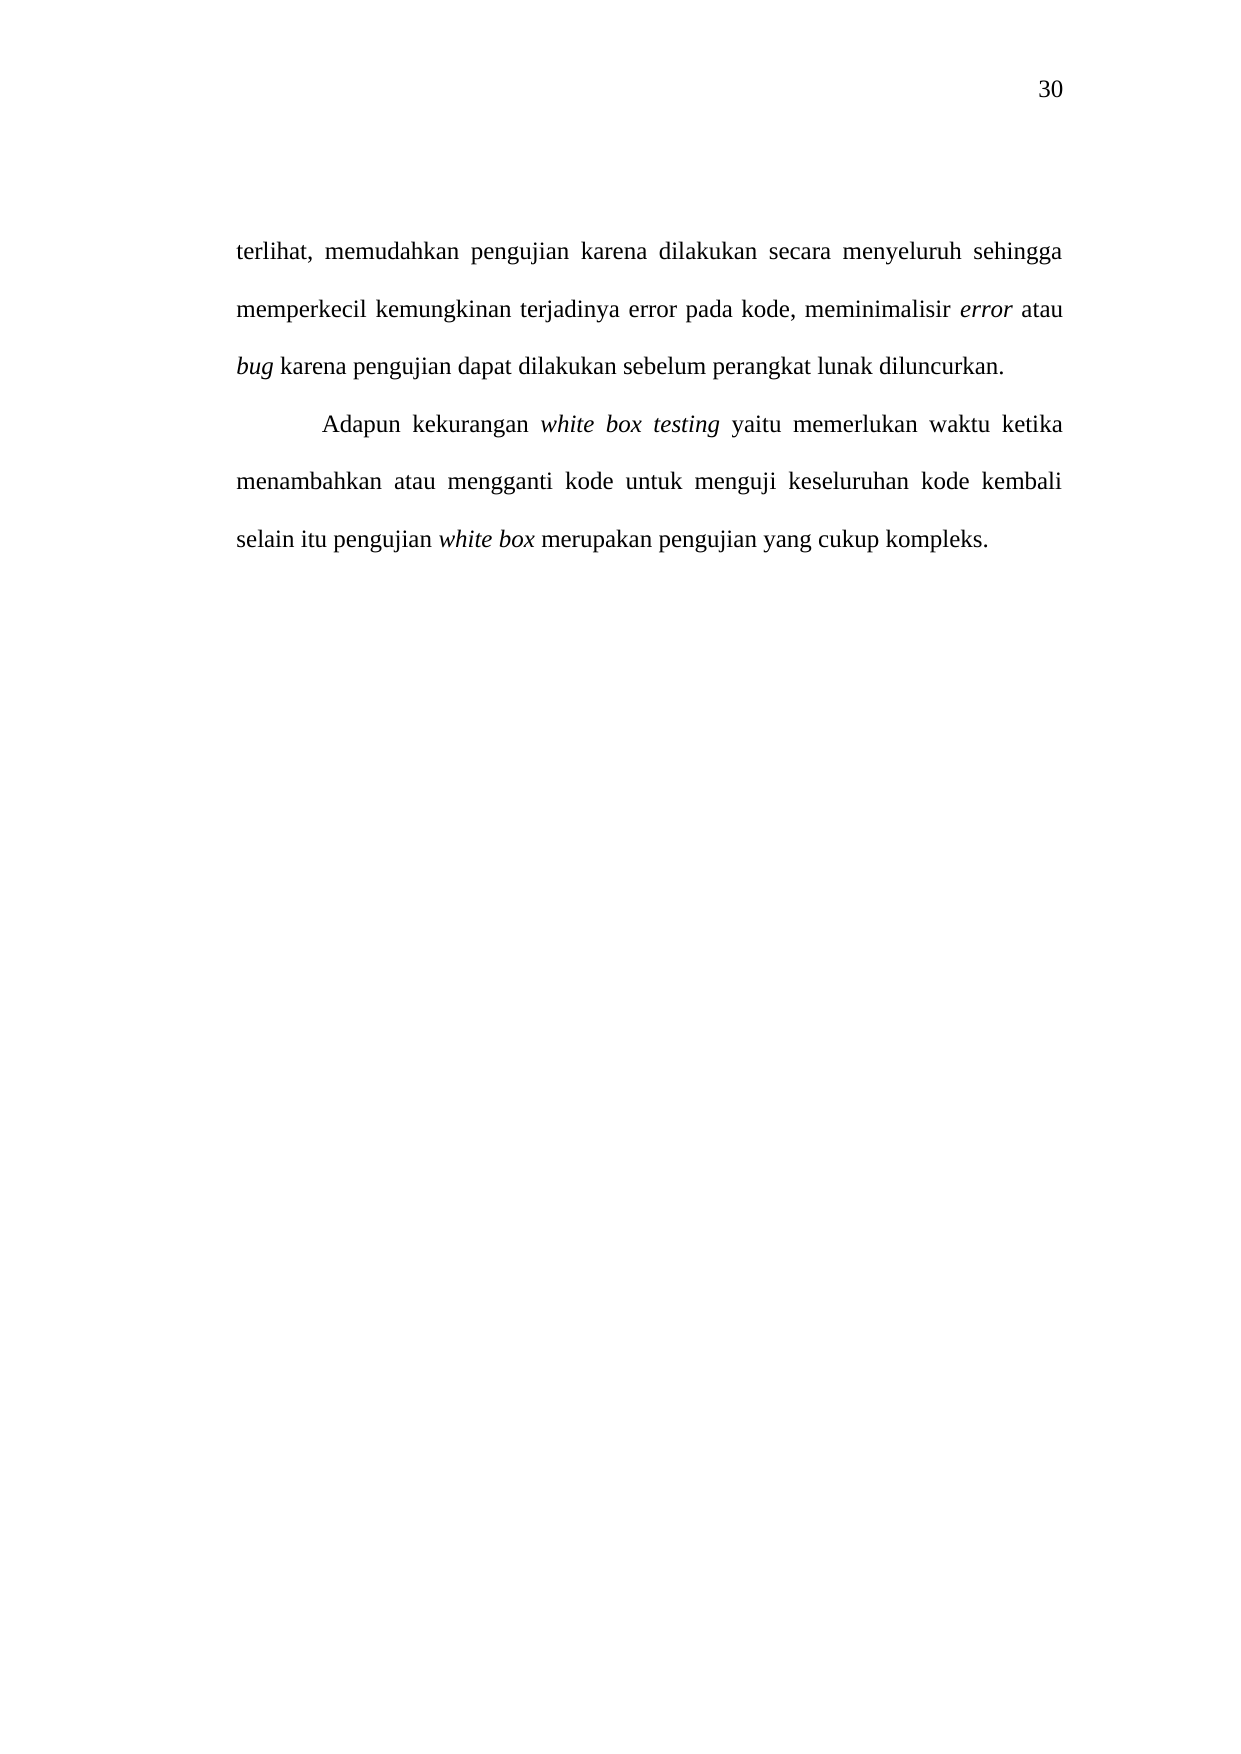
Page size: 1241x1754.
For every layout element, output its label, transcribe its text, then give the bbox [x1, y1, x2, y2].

list Adapun kekurangan white box testing yaitu memerlukan waktu ketika menambahkan atau mengganti kode untuk menguji keseluruhan kode kembali selain itu pengujian white box merupakan pengujian yang cukup kompleks. [236, 409, 1063, 552]
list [236, 236, 1063, 380]
